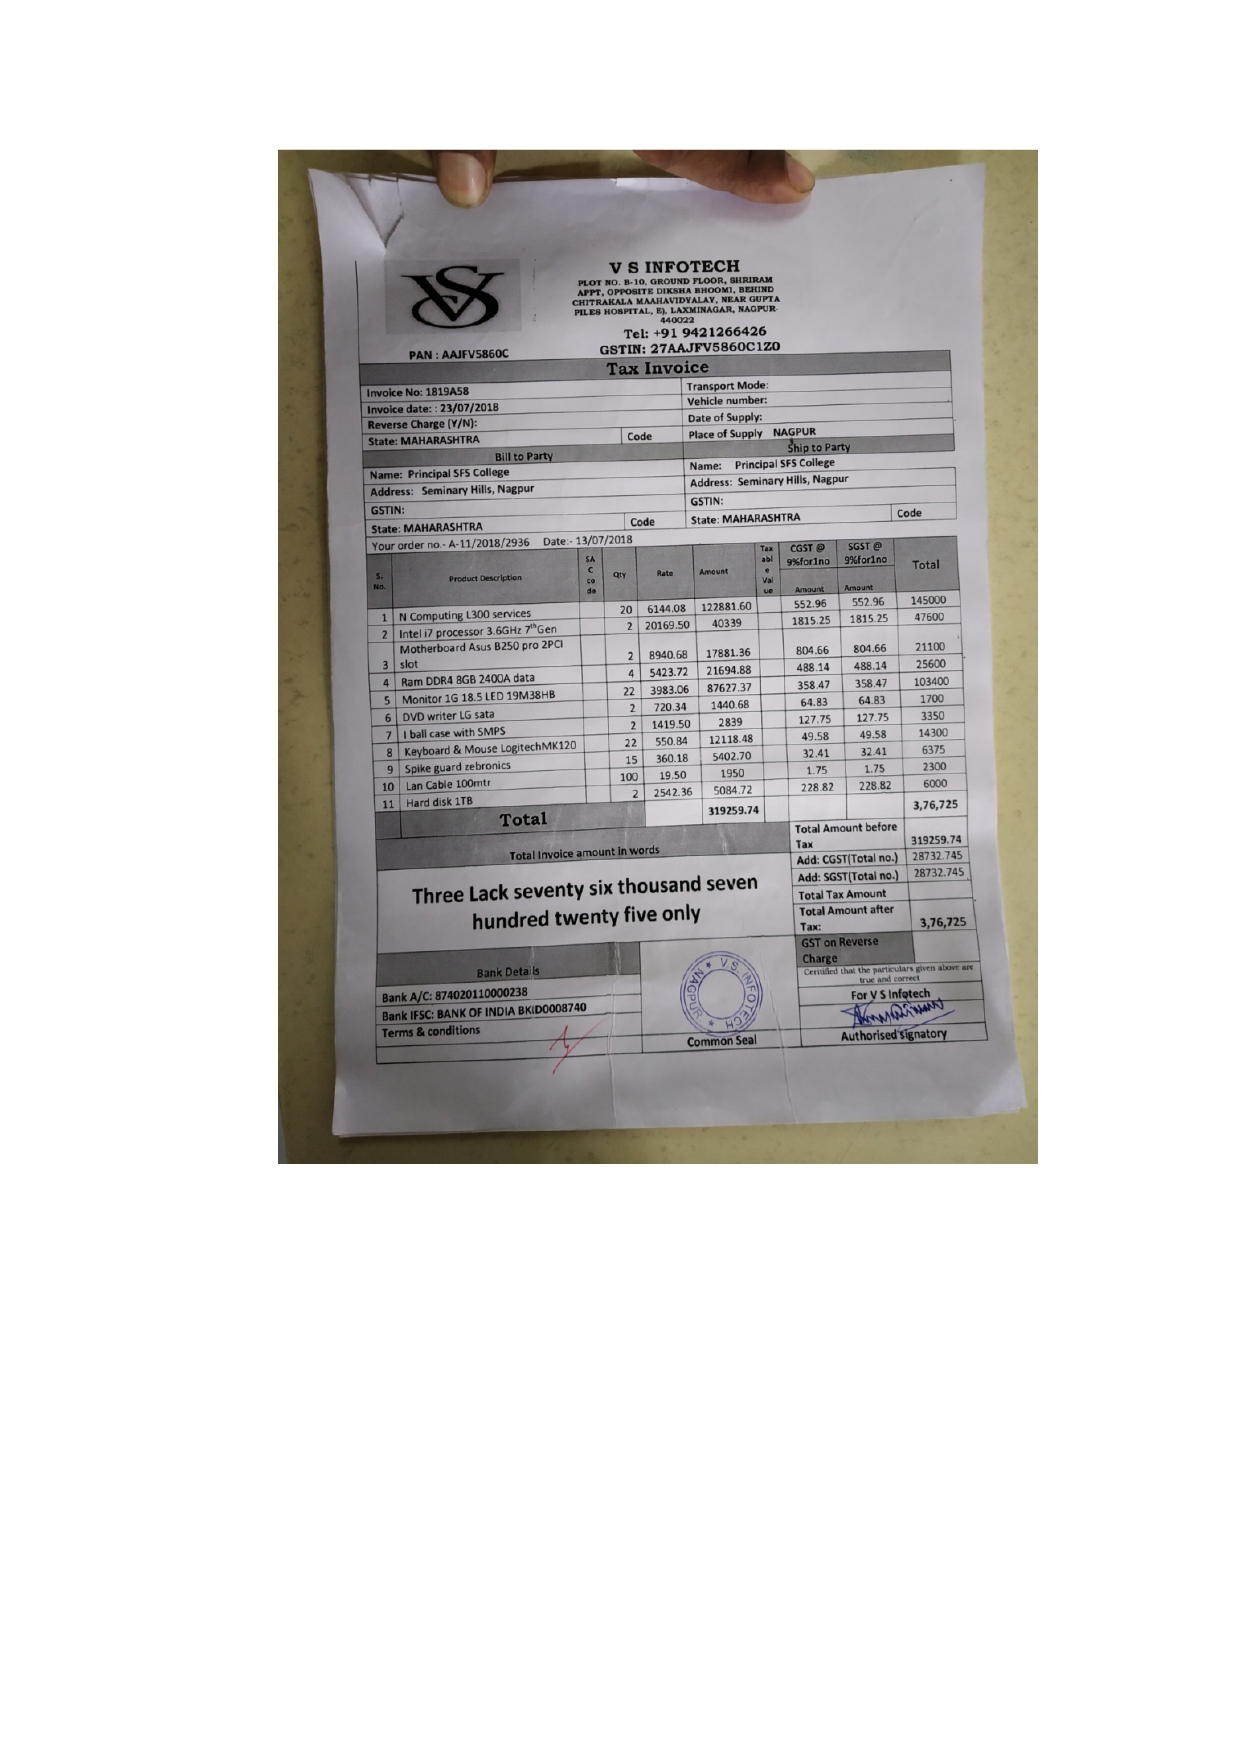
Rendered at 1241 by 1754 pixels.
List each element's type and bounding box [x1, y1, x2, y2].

picture [278, 151, 1038, 1163]
